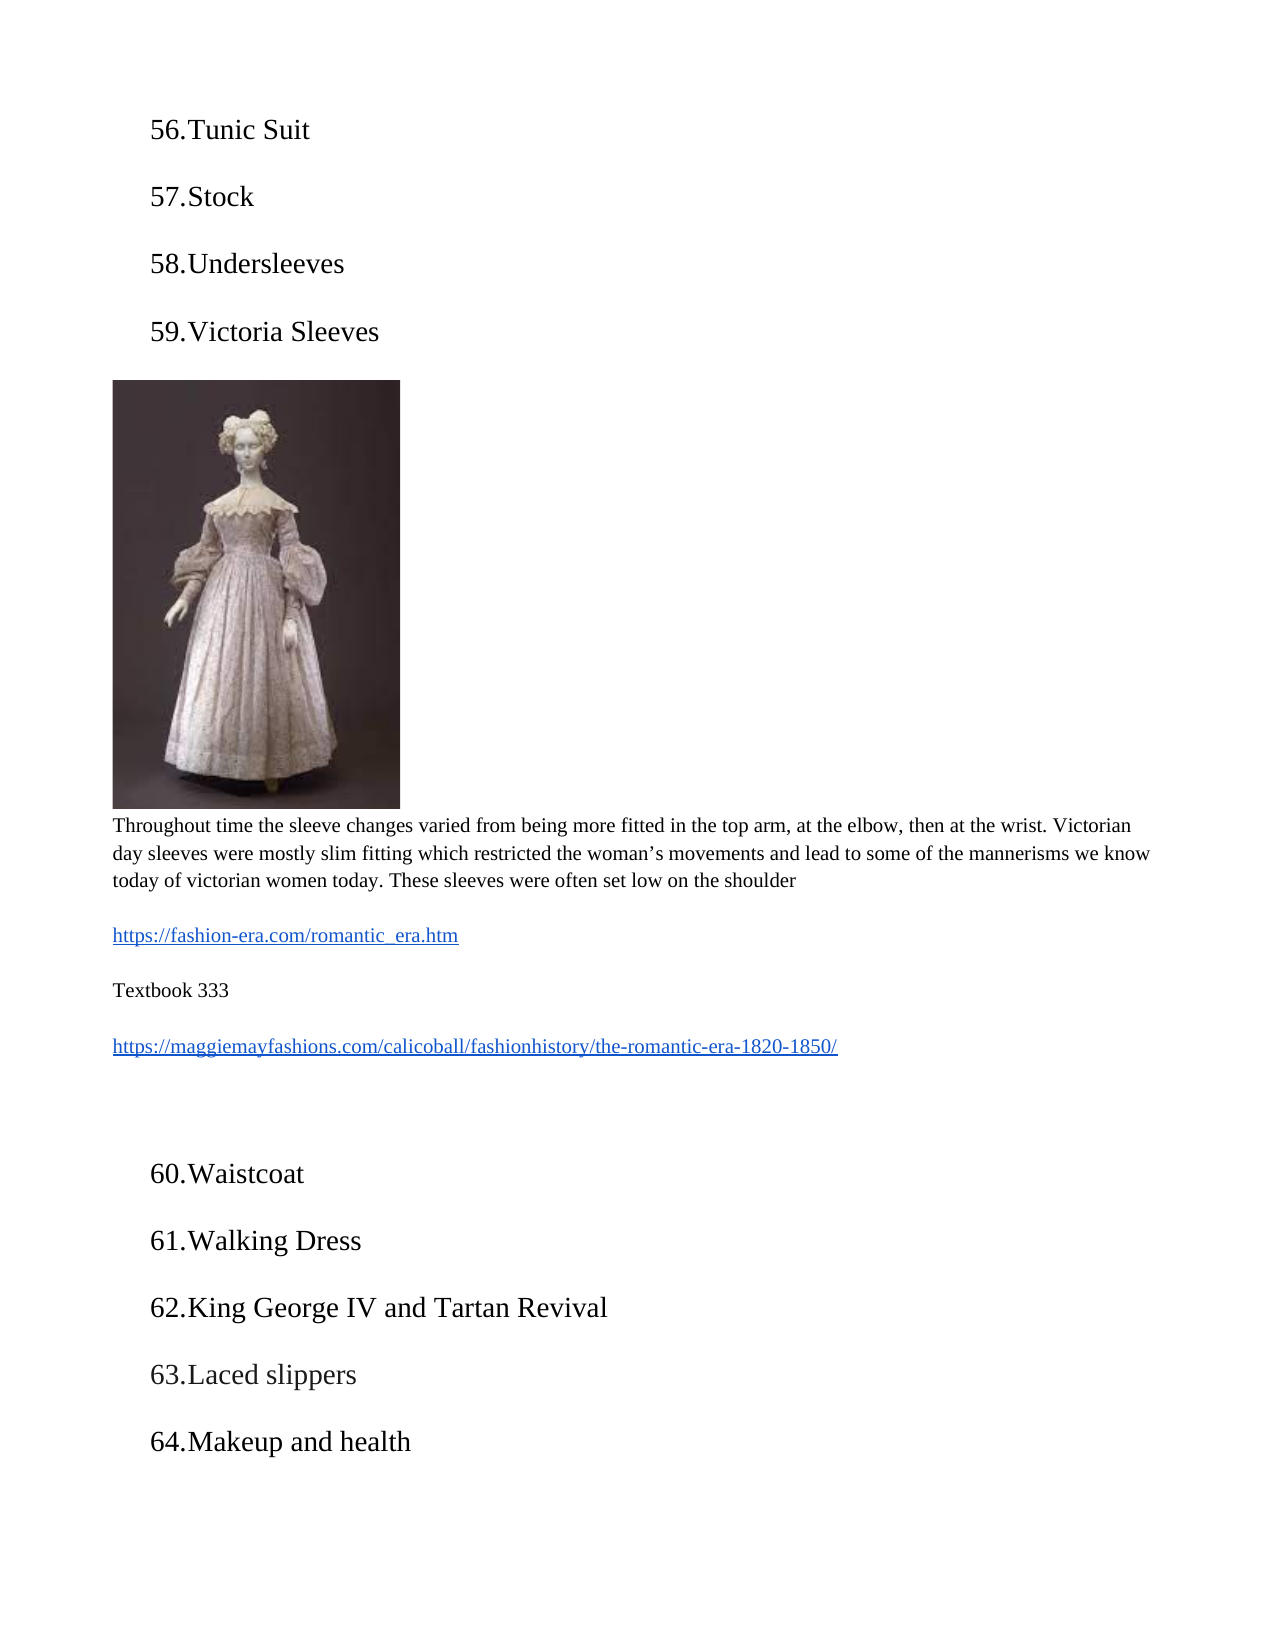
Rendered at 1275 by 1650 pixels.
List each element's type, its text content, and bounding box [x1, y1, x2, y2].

text https://maggiemayfashions.com/calicoball/fashionhistory/the-romantic-era-1820-1850/ [112, 1034, 1162, 1058]
list Waistcoat [150, 1156, 1162, 1189]
text https://fashion-era.com/romantic_era.htm [112, 923, 1162, 947]
text Throughout time the sleeve changes varied from being more fitted in the top arm, at the elbow, then at the wrist. Victorian day sleeves were mostly slim fitting which restricted the woman’s movements and lead to some of the mannerisms we know today of victorian women today. These sleeves were often set low on the shoulder [112, 813, 1162, 892]
list Undersleeves [150, 247, 1162, 280]
list Tunic Suit [150, 112, 1162, 146]
list Walking Dress [150, 1223, 1162, 1257]
list Laced slippers [150, 1357, 1162, 1391]
picture [112, 380, 400, 809]
text Textbook 333 [112, 978, 1162, 1002]
list Makeup and health [150, 1424, 1162, 1458]
list Victoria Sleeves [150, 314, 1162, 347]
list King George IV and Tartan Revival [150, 1290, 1162, 1324]
list Stock [150, 179, 1162, 213]
